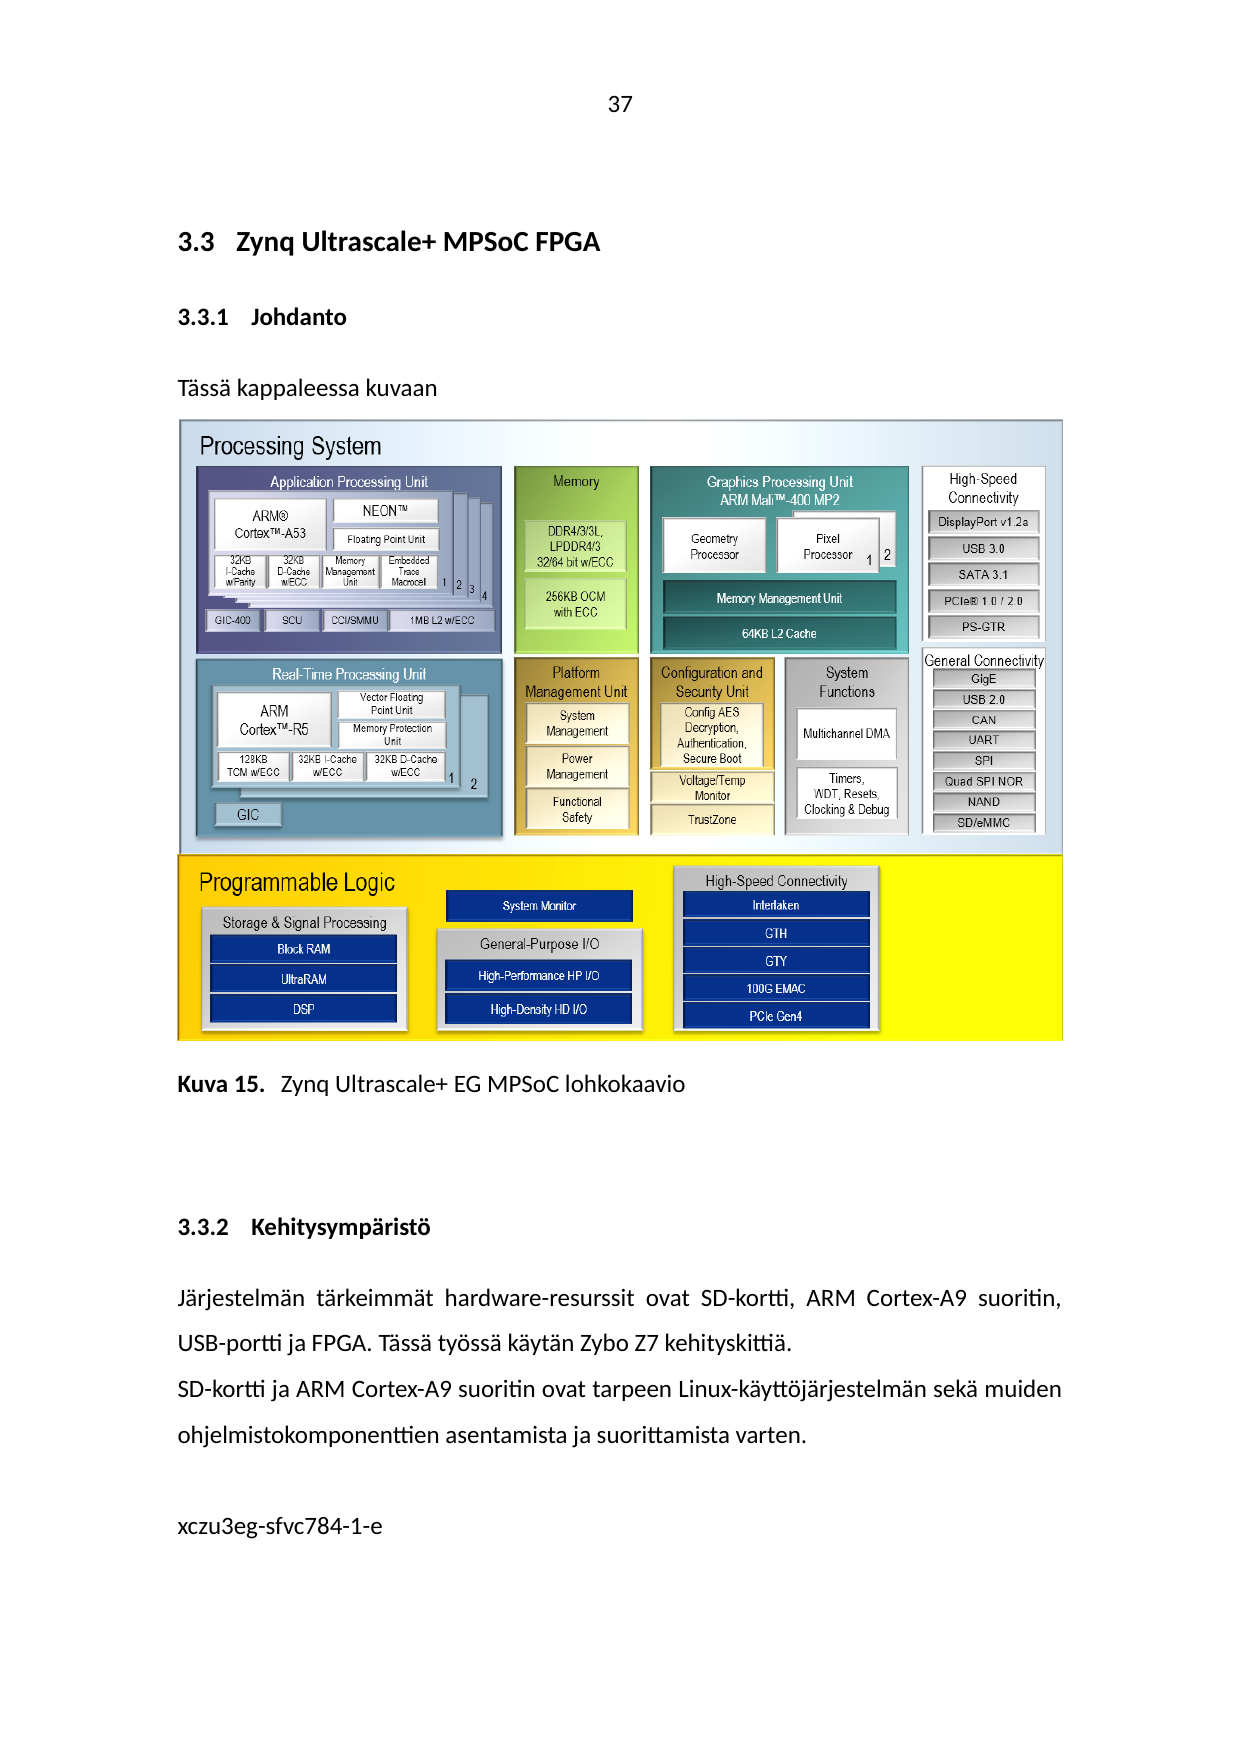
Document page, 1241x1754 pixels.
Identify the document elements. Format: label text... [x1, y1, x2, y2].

picture [177, 417, 1063, 1041]
text xczu3eg-sfvc784-1-e [177, 1510, 1063, 1541]
subtitle Kehitysympäristö [177, 1211, 1063, 1241]
subtitle Zynq Ultrascale+ MPSoC FPGA [177, 223, 1063, 258]
text Kuva 15. Zynq Ultrascale+ EG MPSoC lohkokaavio [177, 1068, 1063, 1099]
text Järjestelmän tärkeimmät hardware-resurssit ovat SD-kortti, ARM Cortex-A9 suoritin, USB-portti ja FPGA. Tässä työssä käytän Zybo Z7 kehityskittiä. [177, 1282, 1063, 1358]
text Tässä kappaleessa kuvaan [177, 372, 1063, 403]
subtitle Johdanto [177, 301, 1063, 332]
text SD-kortti ja ARM Cortex-A9 suoritin ovat tarpeen Linux-käyttöjärjestelmän sekä muiden ohjelmistokomponenttien asentamista ja suorittamista varten. [177, 1373, 1063, 1449]
